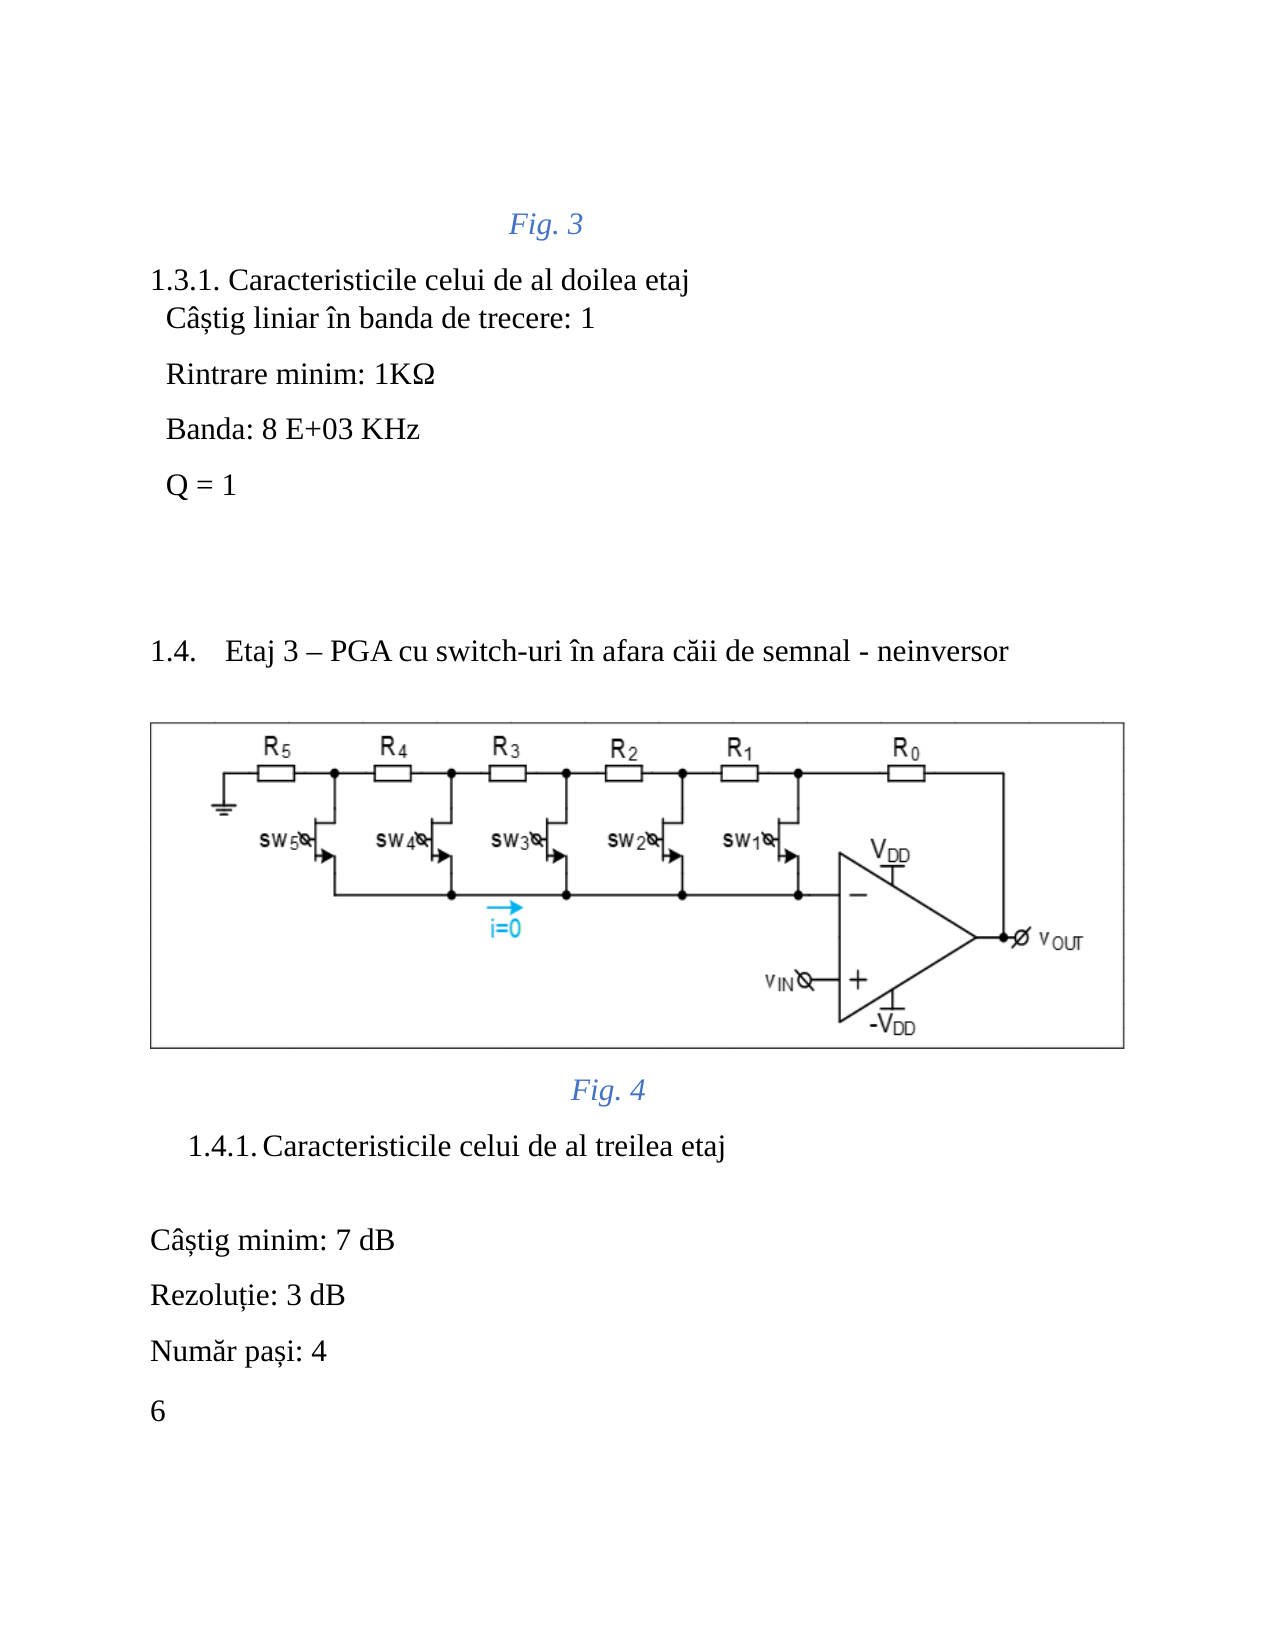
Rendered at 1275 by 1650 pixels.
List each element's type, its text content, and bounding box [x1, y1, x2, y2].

text Fig. 3 [150, 205, 1125, 241]
text Rintrare minim: 1KΩ [150, 355, 1125, 391]
picture [150, 721, 1125, 1049]
text Număr pași: 4 [150, 1332, 1125, 1368]
text Rezoluție: 3 dB [150, 1276, 1125, 1312]
text Fig. 4 [150, 1049, 1125, 1107]
text Banda: 8 E+03 KHz [150, 410, 1125, 446]
subtitle Caracteristicile celui de al treilea etaj [187, 1127, 1125, 1163]
text Câștig liniar în banda de trecere: 1 [150, 299, 1125, 336]
text Câștig minim: 7 dB [150, 1221, 1125, 1257]
text Q = 1 [150, 466, 1125, 502]
subtitle Etaj 3 – PGA cu switch-uri în afara căii de semnal - neinversor [150, 632, 1125, 668]
subtitle 1.3.1. Caracteristicile celui de al doilea etaj [150, 261, 1125, 297]
